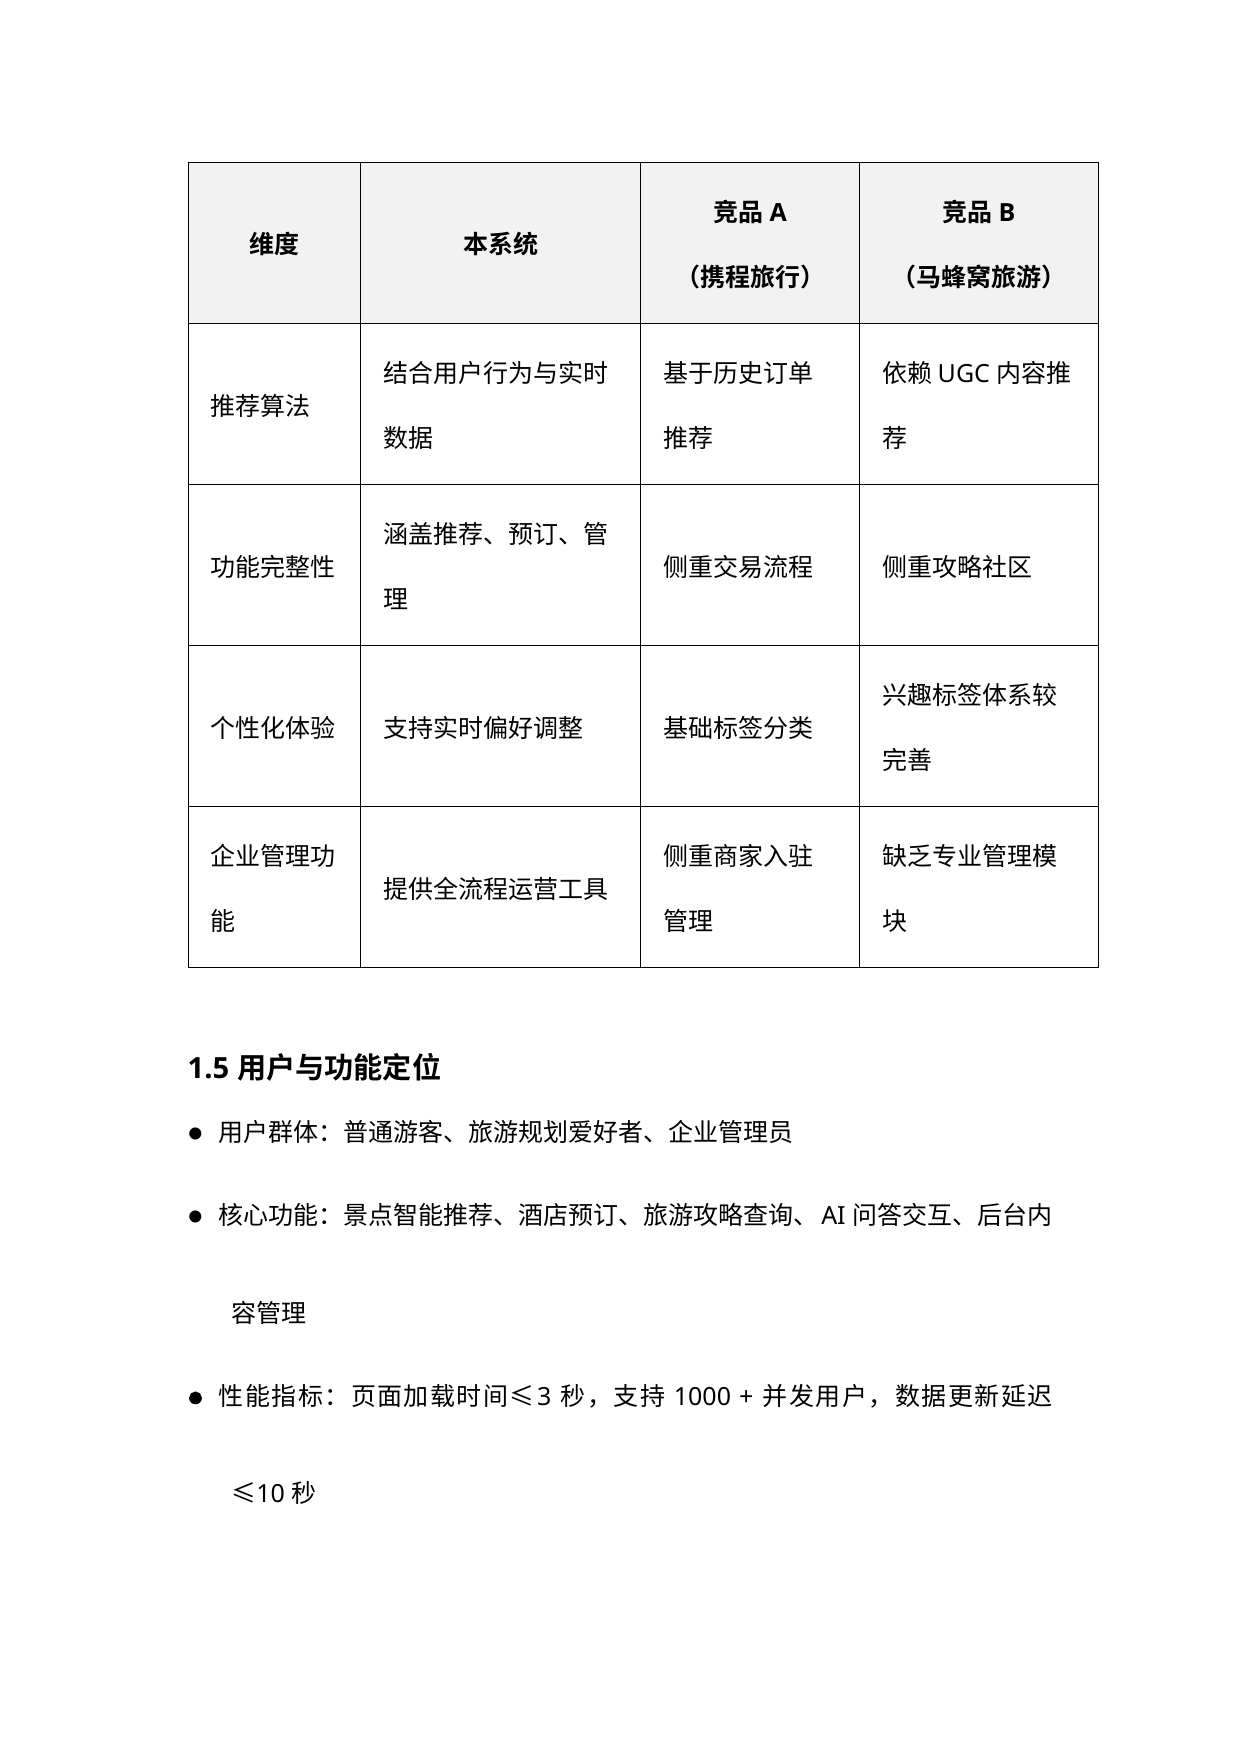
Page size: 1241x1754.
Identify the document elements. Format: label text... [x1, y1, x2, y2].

table_cell 提供全流程运营工具 [361, 807, 640, 967]
table_header 本系统 [361, 163, 640, 323]
list 核心功能：景点智能推荐、酒店预订、旅游攻略查询、AI 问答交互、后台内容管理 [187, 1181, 1053, 1344]
table_cell 侧重商家入驻管理 [641, 807, 859, 967]
table_cell 支持实时偏好调整 [361, 646, 640, 806]
table_cell 推荐算法 [189, 324, 360, 484]
table_cell 缺乏专业管理模块 [860, 807, 1098, 967]
table_header 竞品 A （携程旅行） [641, 163, 859, 323]
table_cell 涵盖推荐、预订、管理 [361, 485, 640, 645]
list 性能指标：页面加载时间≤3 秒，支持 1000 + 并发用户，数据更新延迟≤10 秒 [187, 1362, 1053, 1524]
table_header 维度 [189, 163, 360, 323]
table_cell 依赖 UGC 内容推荐 [860, 324, 1098, 484]
table_cell 兴趣标签体系较完善 [860, 646, 1098, 806]
list 用户与功能定位 [187, 1033, 1053, 1098]
table_cell 结合用户行为与实时数据 [361, 324, 640, 484]
table_cell 侧重攻略社区 [860, 485, 1098, 645]
table_cell 基础标签分类 [641, 646, 859, 806]
list 用户群体：普通游客、旅游规划爱好者、企业管理员 [187, 1098, 1053, 1163]
table_cell 基于历史订单推荐 [641, 324, 859, 484]
table_cell 个性化体验 [189, 646, 360, 806]
table_header 竞品 B （马蜂窝旅游） [860, 163, 1098, 323]
table_cell 侧重交易流程 [641, 485, 859, 645]
table_cell 企业管理功能 [189, 807, 360, 967]
table_cell 功能完整性 [189, 485, 360, 645]
